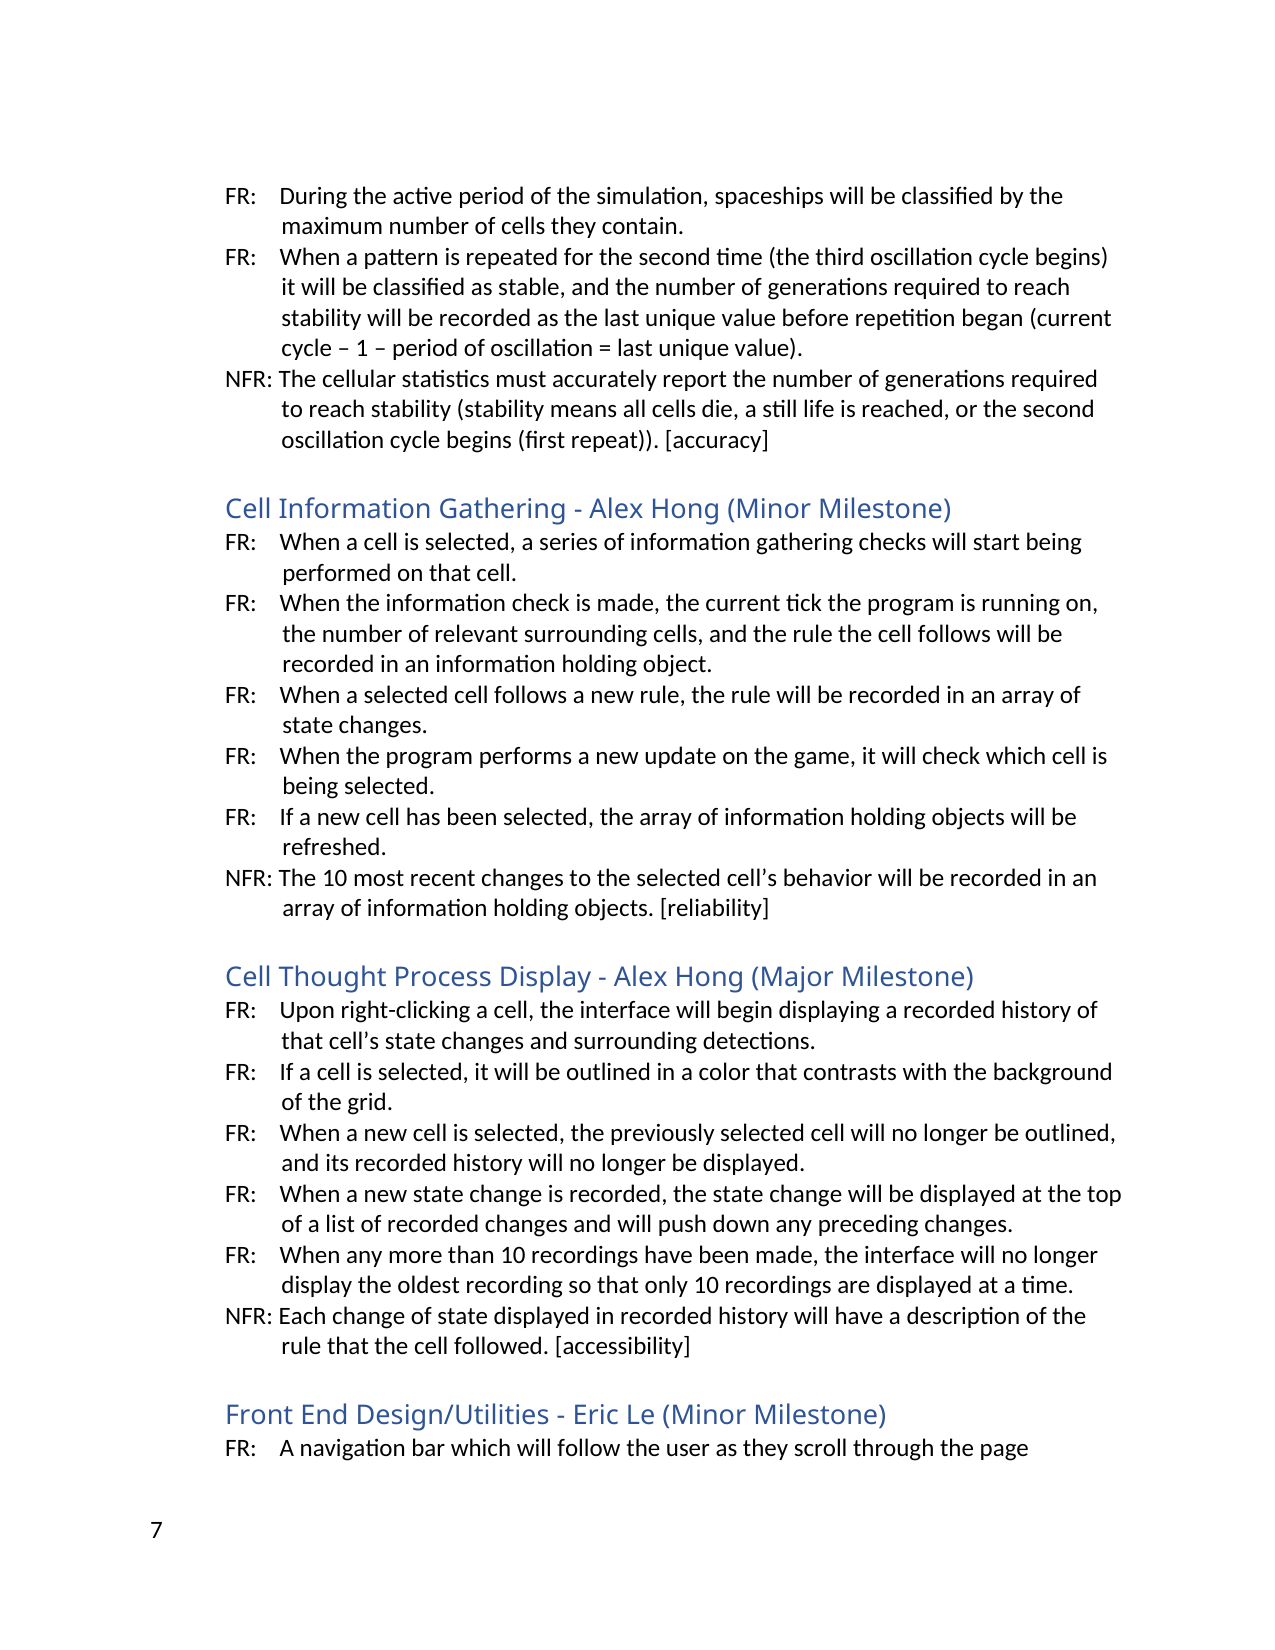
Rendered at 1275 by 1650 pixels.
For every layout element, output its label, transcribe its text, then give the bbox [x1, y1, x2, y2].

text FR: When the information check is made, the current tick the program is running on, the number of relevant surrounding cells, and the rule the cell follows will be recorded in an information holding object. [225, 587, 1125, 679]
text FR: When a pattern is repeated for the second time (the third oscillation cycle begins) it will be classified as stable, and the number of generations required to reach stability will be recorded as the last unique value before repetition began (current cycle – 1 – period of oscillation = last unique value). [225, 241, 1125, 363]
subtitle Cell Thought Process Display - Alex Hong (Major Milestone) [187, 958, 1125, 994]
text FR: When a cell is selected, a series of information gathering checks will start being performed on that cell. [225, 526, 1125, 587]
text FR: If a new cell has been selected, the array of information holding objects will be refreshed. [225, 801, 1125, 862]
text FR: When a selected cell follows a new rule, the rule will be recorded in an array of state changes. [225, 679, 1125, 740]
subtitle Cell Information Gathering - Alex Hong (Minor Milestone) [187, 489, 1125, 526]
text FR: A navigation bar which will follow the user as they scroll through the page [225, 1432, 1125, 1463]
text FR: Upon right-clicking a cell, the interface will begin displaying a recorded history of that cell’s state changes and surrounding detections. [225, 994, 1125, 1056]
text FR: When any more than 10 recordings have been made, the interface will no longer display the oldest recording so that only 10 recordings are displayed at a time. [225, 1239, 1125, 1300]
text FR: When a new state change is recorded, the state change will be displayed at the top of a list of recorded changes and will push down any preceding changes. [225, 1178, 1125, 1239]
text NFR: Each change of state displayed in recorded history will have a description of the rule that the cell followed. [accessibility] [225, 1300, 1125, 1361]
text FR: When the program performs a new update on the game, it will check which cell is being selected. [225, 740, 1125, 801]
subtitle Front End Design/Utilities - Eric Le (Minor Milestone) [187, 1396, 1125, 1432]
text FR: During the active period of the simulation, spaceships will be classified by the maximum number of cells they contain. [225, 180, 1125, 241]
text FR: If a cell is selected, it will be outlined in a color that contrasts with the background of the grid. [225, 1056, 1125, 1117]
text NFR: The 10 most recent changes to the selected cell’s behavior will be recorded in an array of information holding objects. [reliability] [225, 862, 1125, 923]
text FR: When a new cell is selected, the previously selected cell will no longer be outlined, and its recorded history will no longer be displayed. [225, 1117, 1125, 1178]
text NFR: The cellular statistics must accurately report the number of generations required to reach stability (stability means all cells die, a still life is reached, or the second oscillation cycle begins (first repeat)). [accuracy] [225, 363, 1125, 455]
